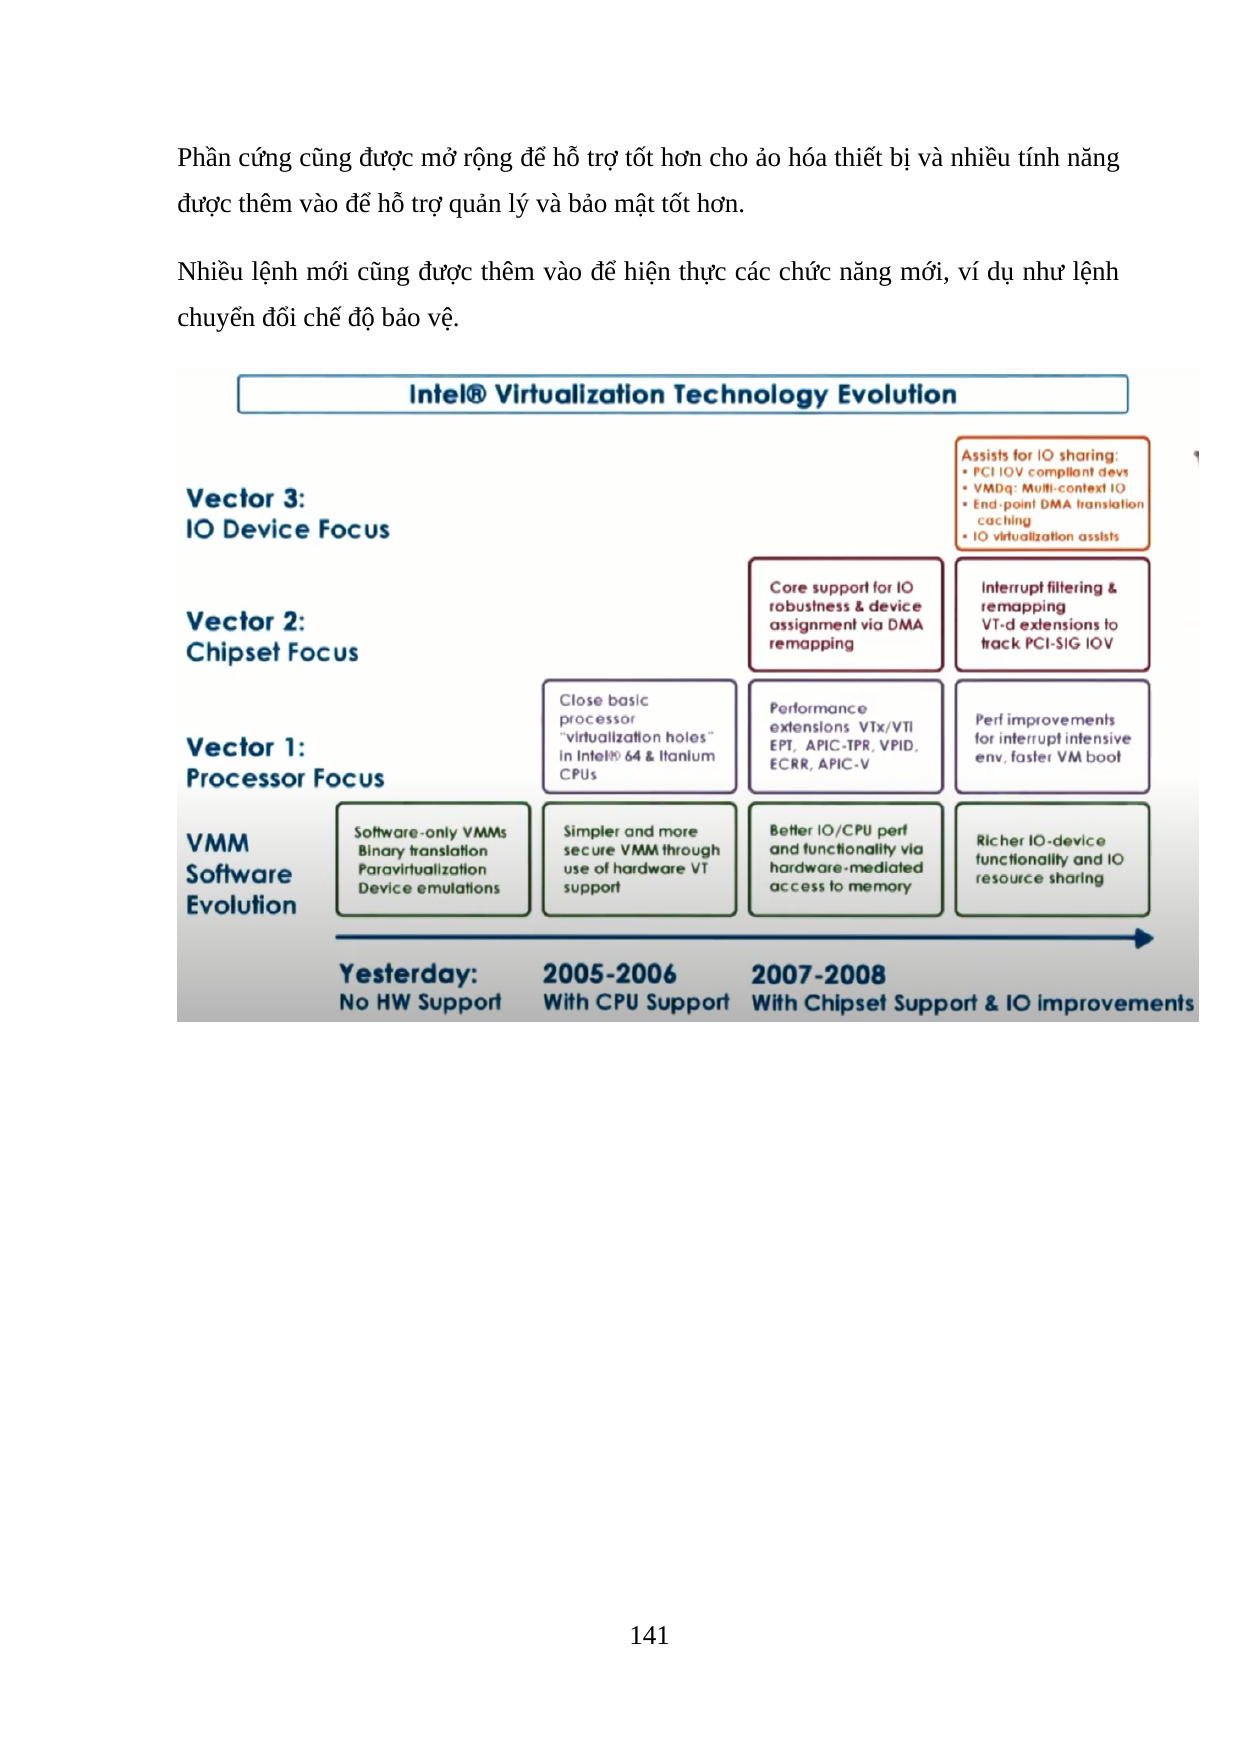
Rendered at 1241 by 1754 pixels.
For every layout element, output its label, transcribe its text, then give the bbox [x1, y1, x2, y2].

text Nhiều lệnh mới cũng được thêm vào để hiện thực các chức năng mới, ví dụ như lệnh chuyển đổi chế độ bảo vệ. [177, 255, 1122, 333]
text Phần cứng cũng được mở rộng để hỗ trợ tốt hơn cho ảo hóa thiết bị và nhiều tính năng được thêm vào để hỗ trợ quản lý và bảo mật tốt hơn. [177, 141, 1122, 218]
picture [177, 368, 1199, 1022]
